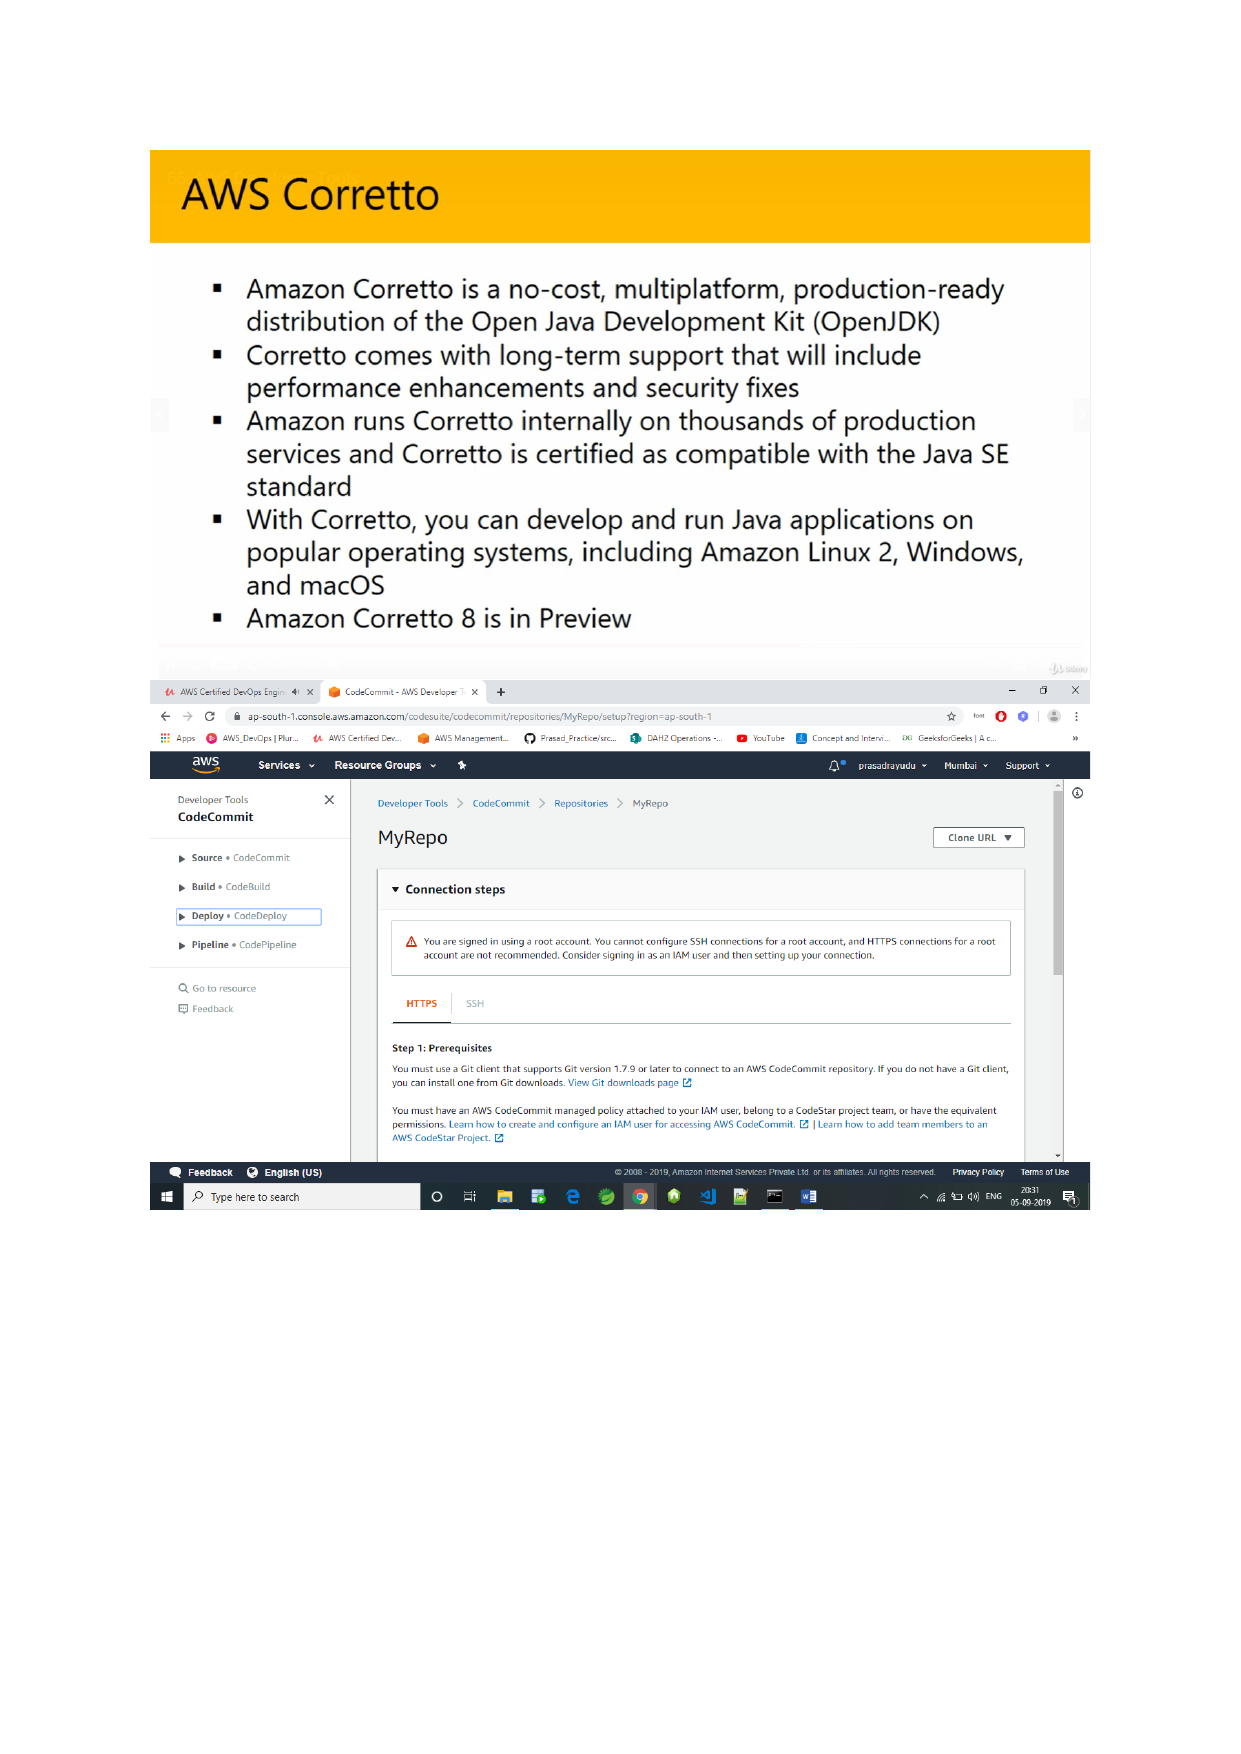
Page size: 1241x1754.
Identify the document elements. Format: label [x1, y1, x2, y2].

picture [150, 150, 1091, 679]
picture [150, 680, 1091, 1210]
